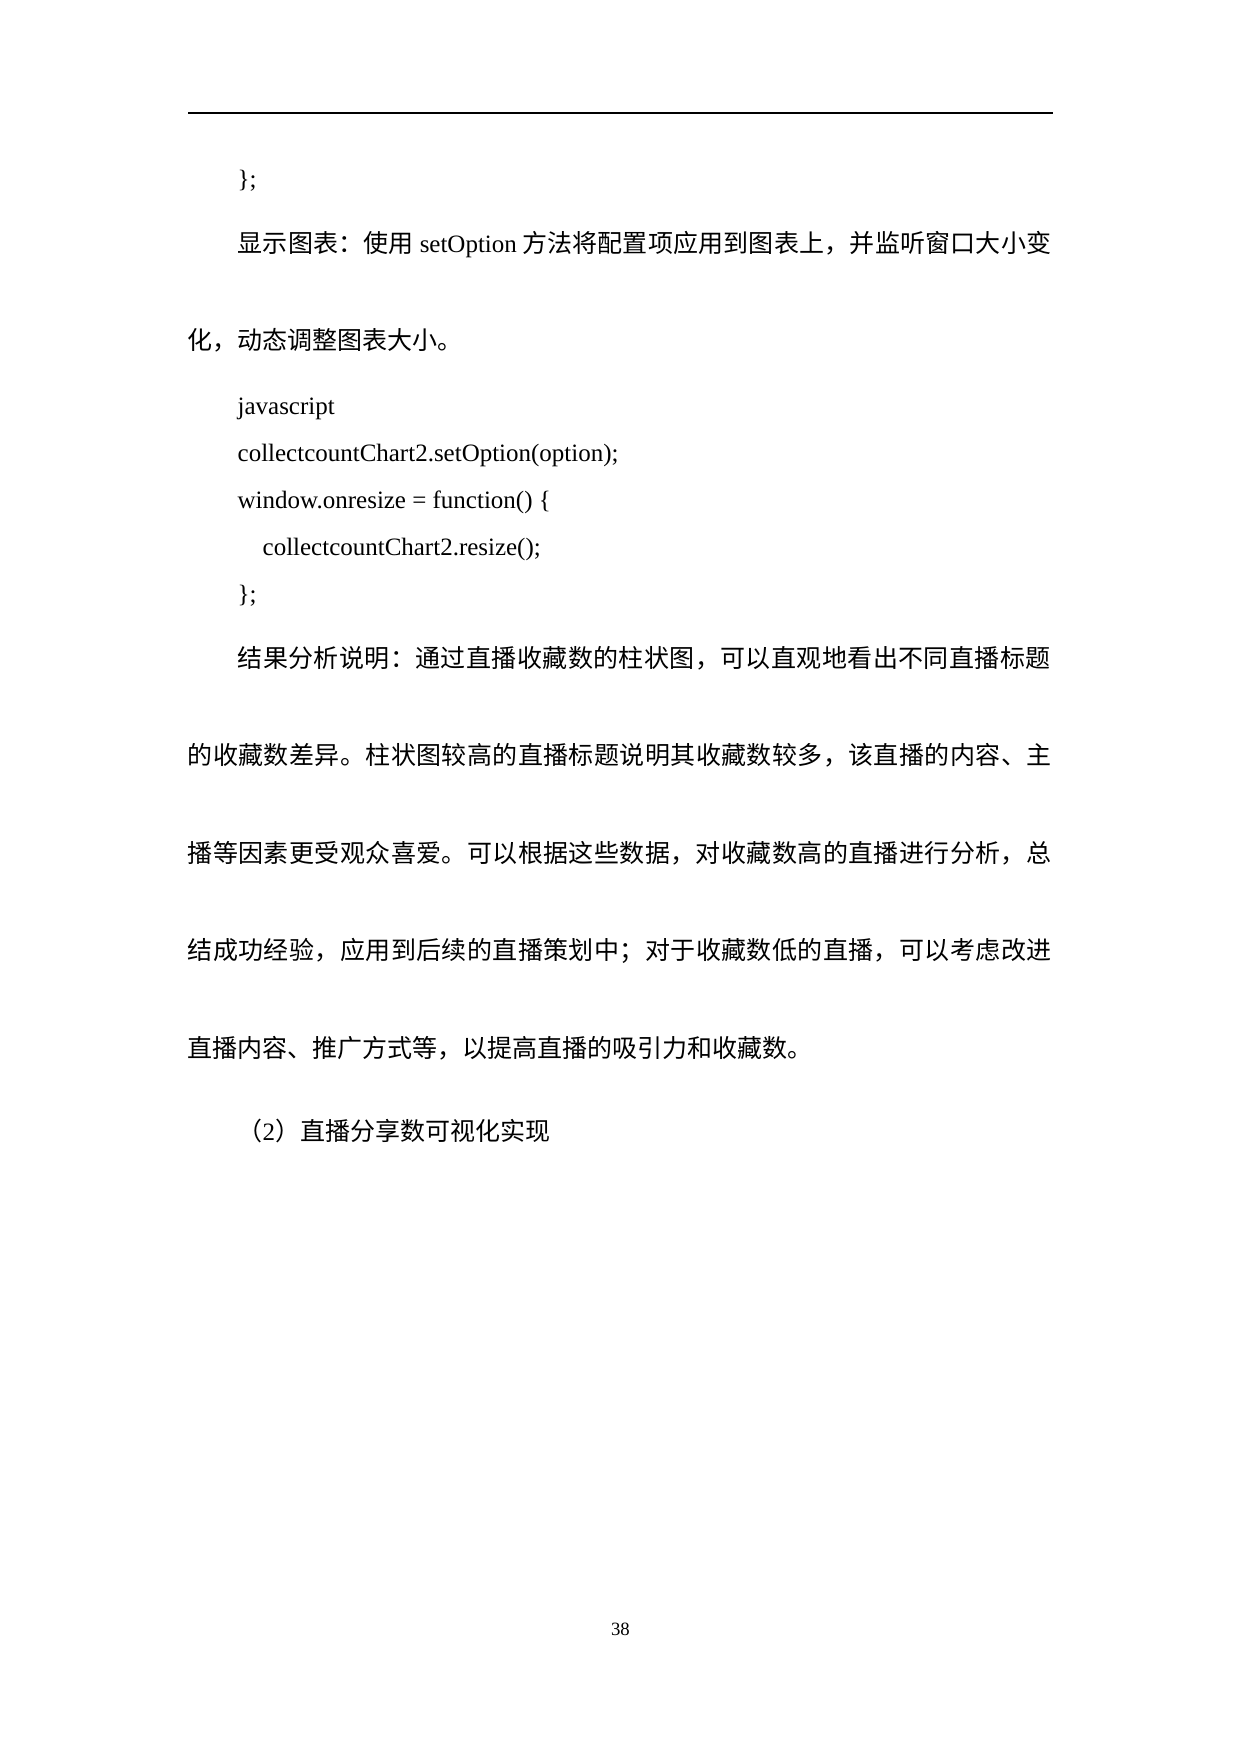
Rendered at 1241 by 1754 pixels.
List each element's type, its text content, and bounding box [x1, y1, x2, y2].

text 显示图表：使用setOption方法将配置项应用到图表上，并监听窗口大小变化，动态调整图表大小。 [187, 209, 1053, 371]
text javascript [187, 389, 1053, 422]
text （2）直播分享数可视化实现 [187, 1097, 1053, 1162]
text collectcountChart2.resize(); [187, 530, 1053, 563]
text collectcountChart2.setOption(option); [187, 436, 1053, 469]
text }; [187, 577, 1053, 609]
text window.onresize = function() { [187, 483, 1053, 516]
text 结果分析说明：通过直播收藏数的柱状图，可以直观地看出不同直播标题的收藏数差异。柱状图较高的直播标题说明其收藏数较多，该直播的内容、主播等因素更受观众喜爱。可以根据这些数据，对收藏数高的直播进行分析，总结成功经验，应用到后续的直播策划中；对于收藏数低的直播，可以考虑改进直播内容、推广方式等，以提高直播的吸引力和收藏数。 [187, 624, 1053, 1079]
text }; [187, 162, 1053, 194]
